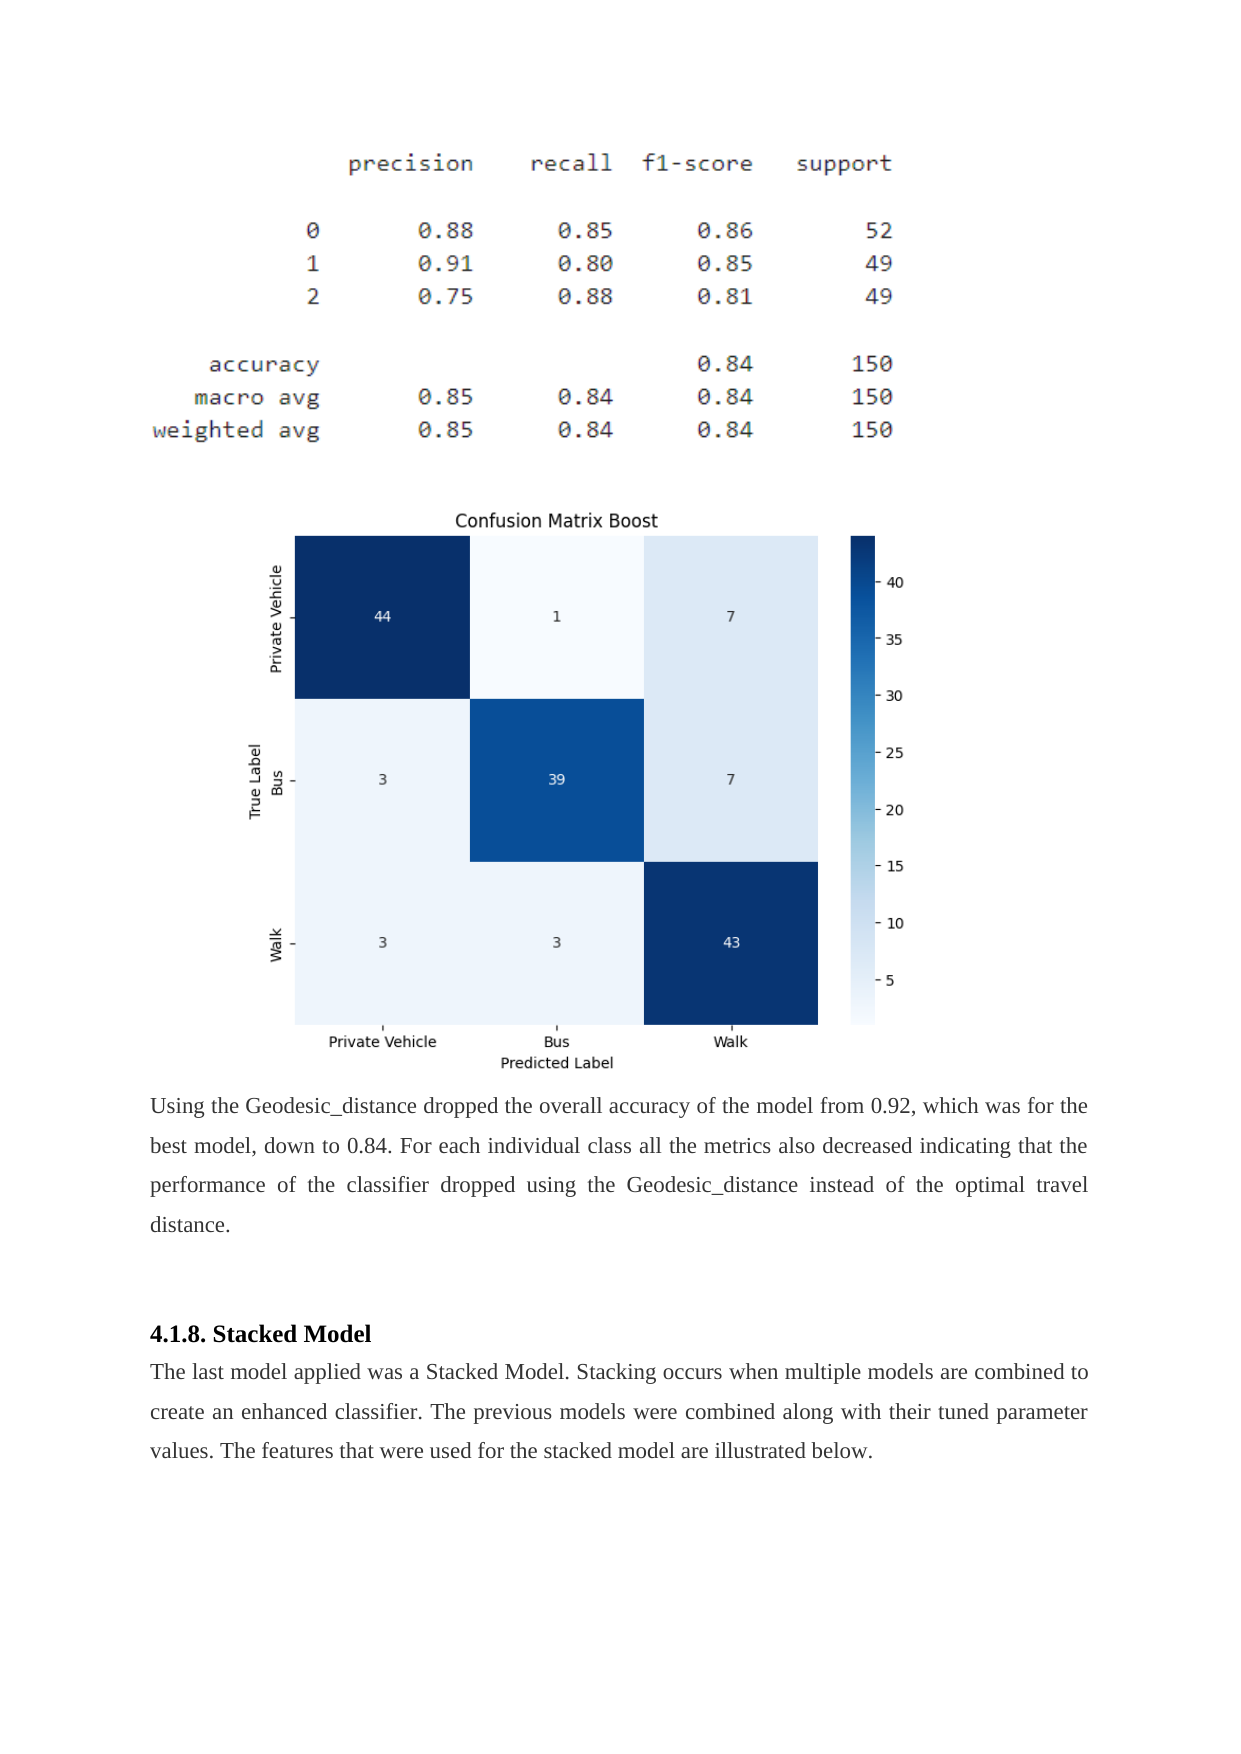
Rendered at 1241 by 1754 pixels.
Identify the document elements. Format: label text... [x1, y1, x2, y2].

picture [150, 150, 904, 447]
text Using the Geodesic_distance dropped the overall accuracy of the model from 0.92, which was for the best model, down to 0.84. For each individual class all the metrics also decreased indicating that the performance of the classifier dropped using the Geodesic_distance instead of the optimal travel distance. [150, 1092, 1090, 1237]
subtitle 4.1.8. Stacked Model [150, 1319, 1090, 1348]
picture [239, 503, 914, 1081]
text The last model applied was a Stacked Model. Stacking occurs when multiple models are combined to create an enhanced classifier. The previous models were combined along with their tuned parameter values. The features that were used for the stacked model are illustrated below. [150, 1358, 1090, 1464]
